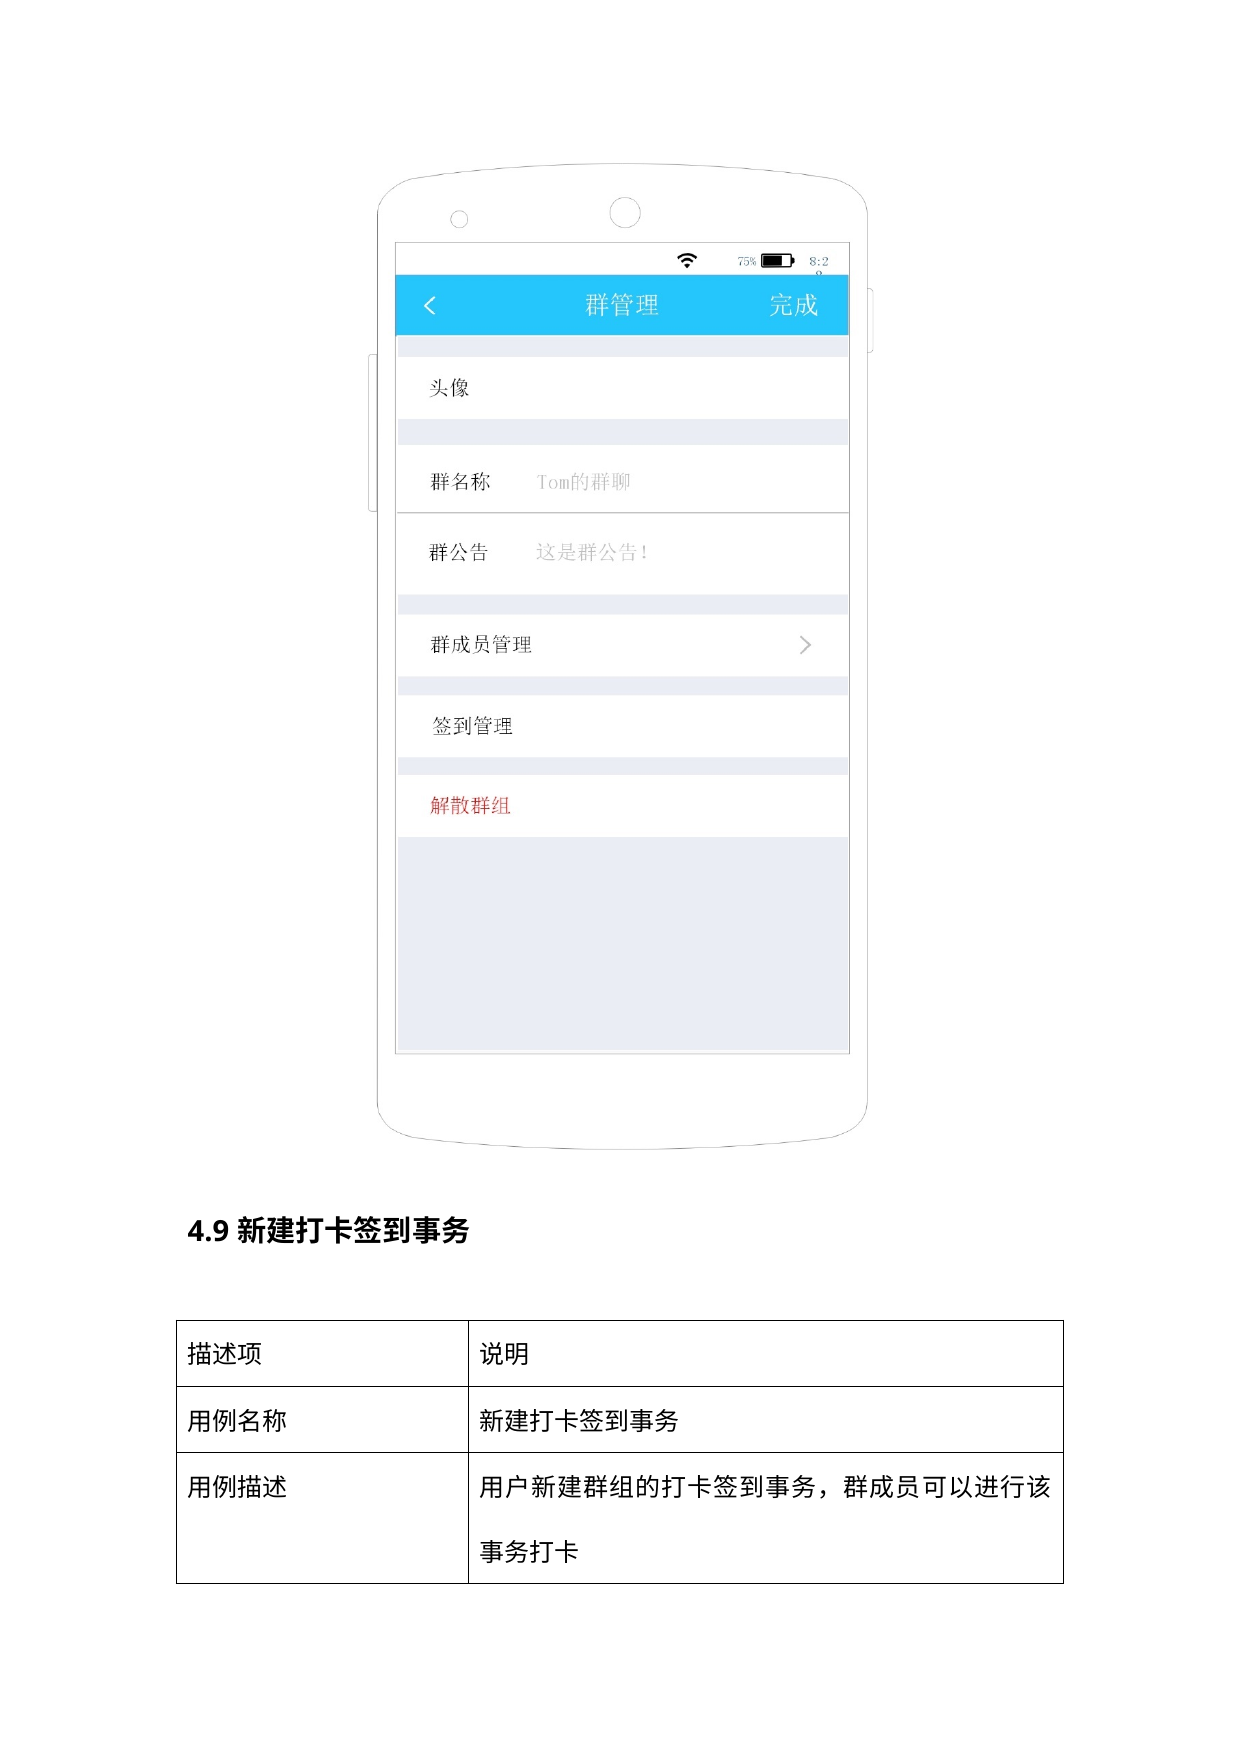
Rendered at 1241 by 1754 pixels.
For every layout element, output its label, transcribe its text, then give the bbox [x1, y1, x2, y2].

table_cell 用例描述 [177, 1453, 468, 1583]
picture [366, 162, 874, 1150]
subtitle 4.9 新建打卡签到事务 [187, 1197, 1053, 1262]
table_header 描述项 [177, 1321, 468, 1386]
table_header 说明 [469, 1321, 1063, 1386]
table_cell 用例名称 [177, 1387, 468, 1452]
table_cell 用户新建群组的打卡签到事务，群成员可以进行该事务打卡 [469, 1453, 1063, 1583]
table_cell 新建打卡签到事务 [469, 1387, 1063, 1452]
